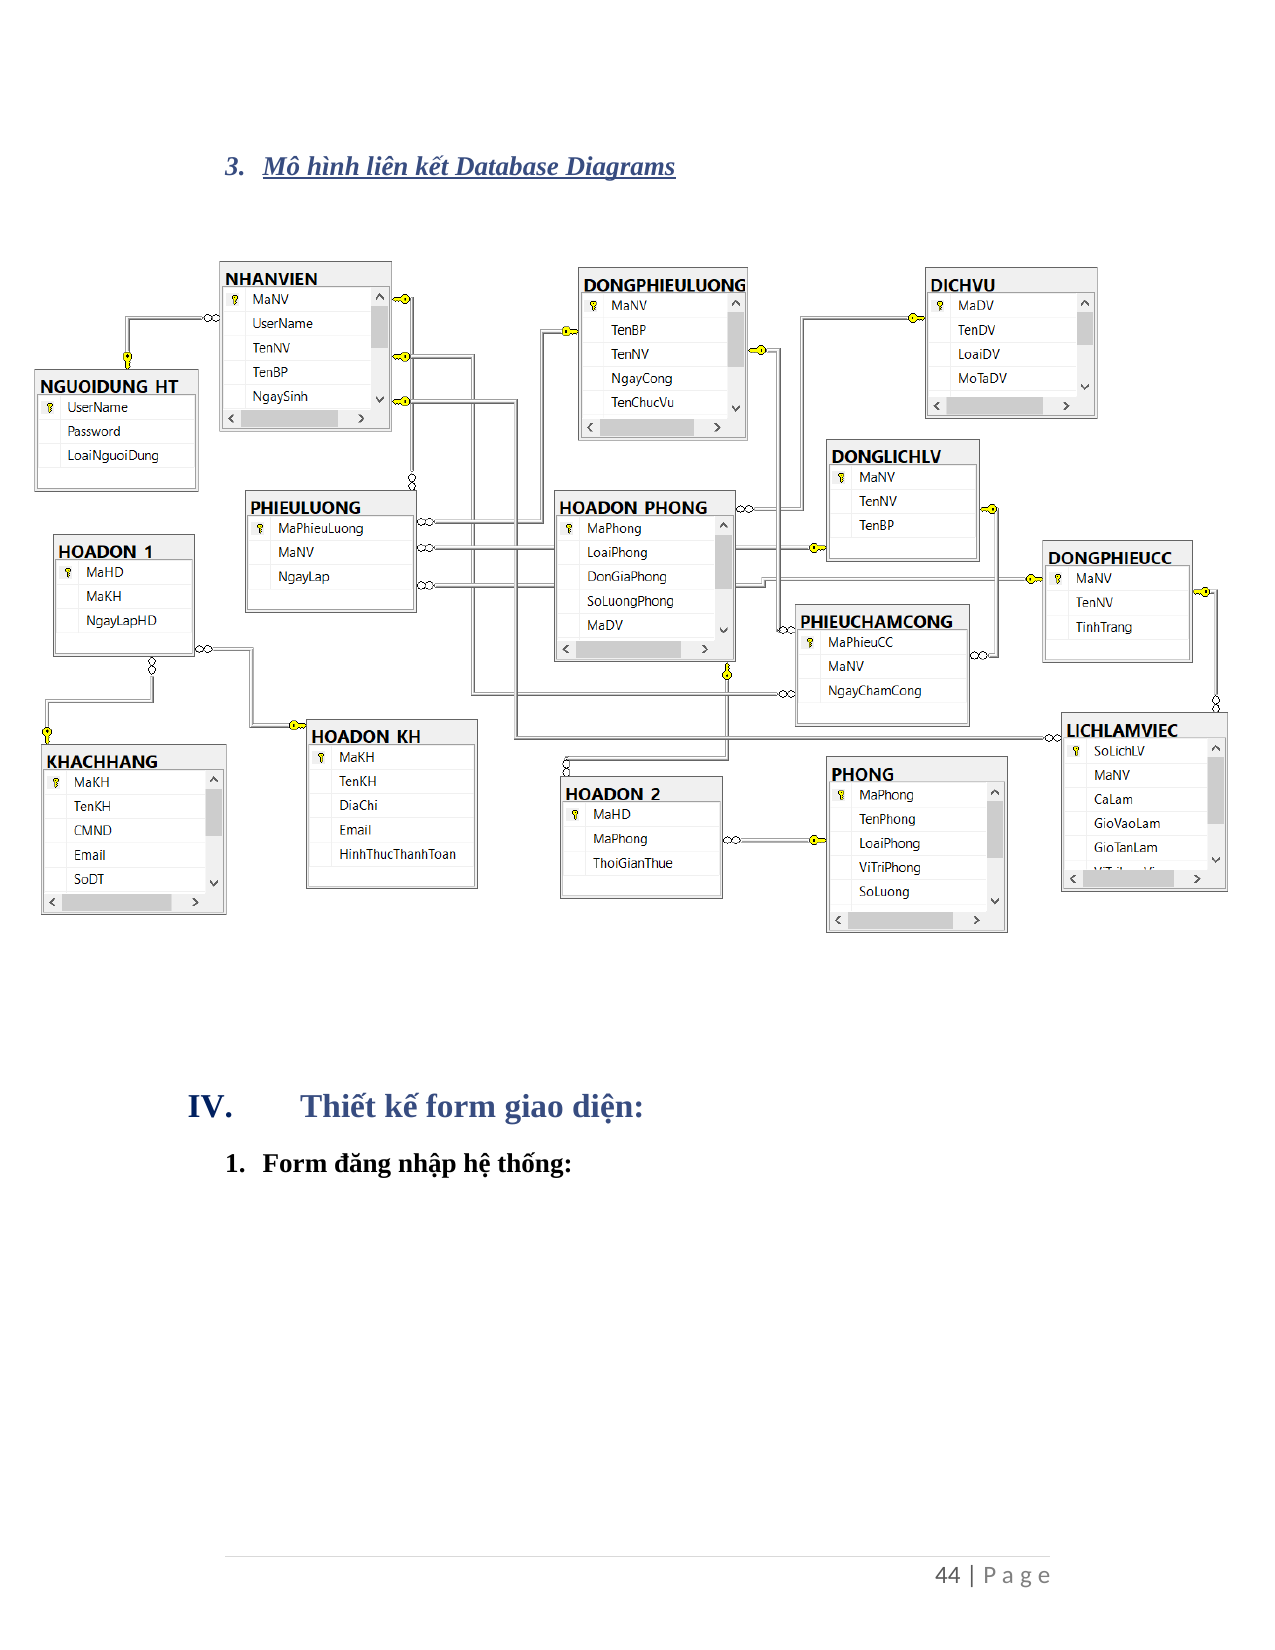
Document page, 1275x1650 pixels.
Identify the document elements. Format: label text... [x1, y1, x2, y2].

picture [0, 248, 1275, 939]
subtitle Thiết kế form giao diện: [187, 1086, 1125, 1124]
subtitle Mô hình liên kết Database Diagrams [225, 150, 1050, 181]
subtitle Form đăng nhập hệ thống: [225, 1148, 1050, 1179]
